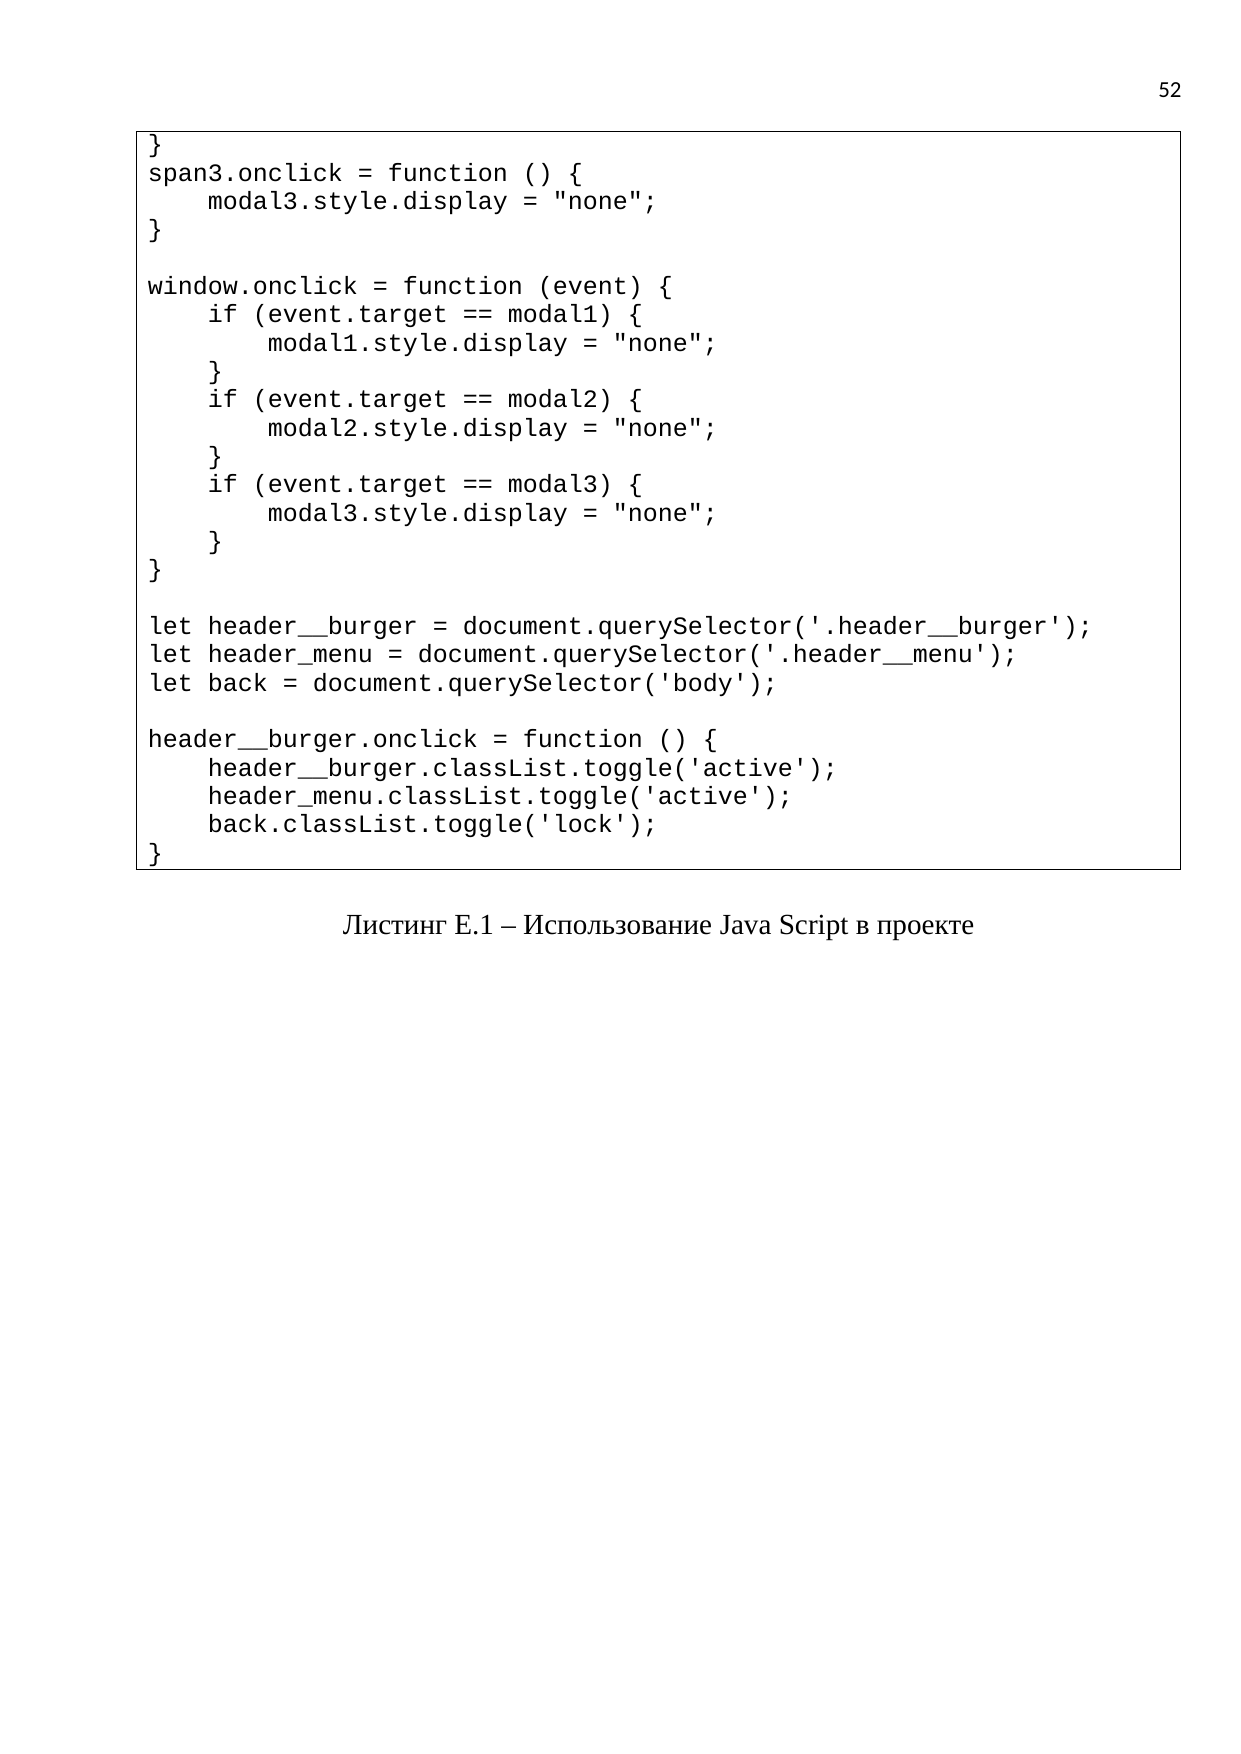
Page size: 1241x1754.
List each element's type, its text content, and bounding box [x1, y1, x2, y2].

text Листинг Е.1 – Использование Java Script в проекте [136, 907, 1181, 941]
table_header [137, 132, 1180, 869]
